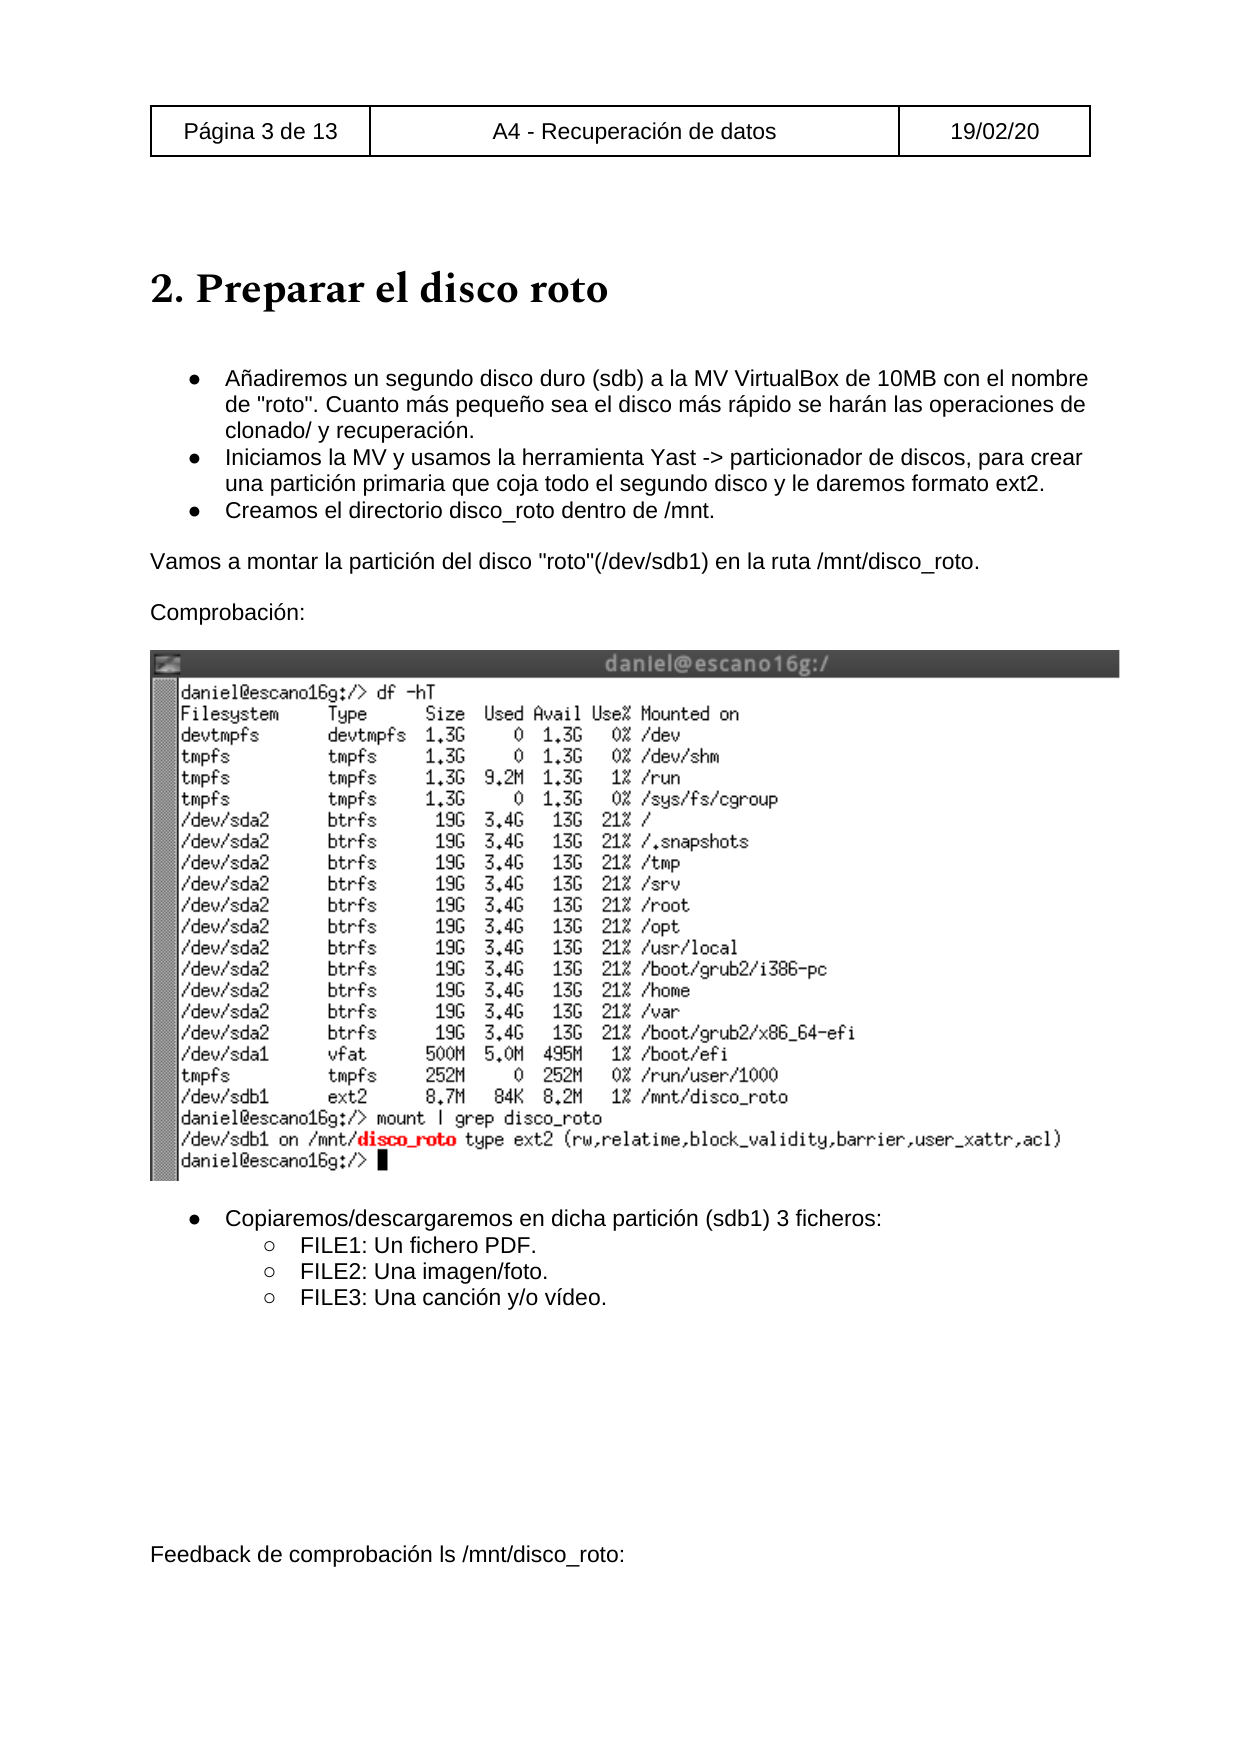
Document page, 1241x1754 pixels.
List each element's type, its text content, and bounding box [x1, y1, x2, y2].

text Comprobación: [150, 599, 1090, 626]
list Añadiremos un segundo disco duro (sdb) a la MV VirtualBox de 10MB con el nombre de "roto". Cuanto más pequeño sea el disco más rápido se harán las operaciones de clonado/ y recuperación. [187, 365, 1090, 444]
picture [150, 650, 1120, 1181]
list FILE3: Una canción y/o vídeo. [262, 1284, 1090, 1311]
list Iniciamos la MV y usamos la herramienta Yast -> particionador de discos, para crear una partición primaria que coja todo el segundo disco y le daremos formato ext2. [187, 444, 1090, 497]
text Vamos a montar la partición del disco "roto"(/dev/sdb1) en la ruta /mnt/disco_roto. [150, 548, 1090, 574]
text Feedback de comprobación ls /mnt/disco_roto: [150, 1541, 1090, 1567]
subtitle 2. Preparar el disco roto [150, 259, 1090, 322]
list FILE1: Un fichero PDF. [262, 1232, 1090, 1258]
list FILE2: Una imagen/foto. [262, 1258, 1090, 1284]
list Creamos el directorio disco_roto dentro de /mnt. [187, 497, 1090, 523]
list Copiaremos/descargaremos en dicha partición (sdb1) 3 ficheros: [187, 1205, 1090, 1232]
